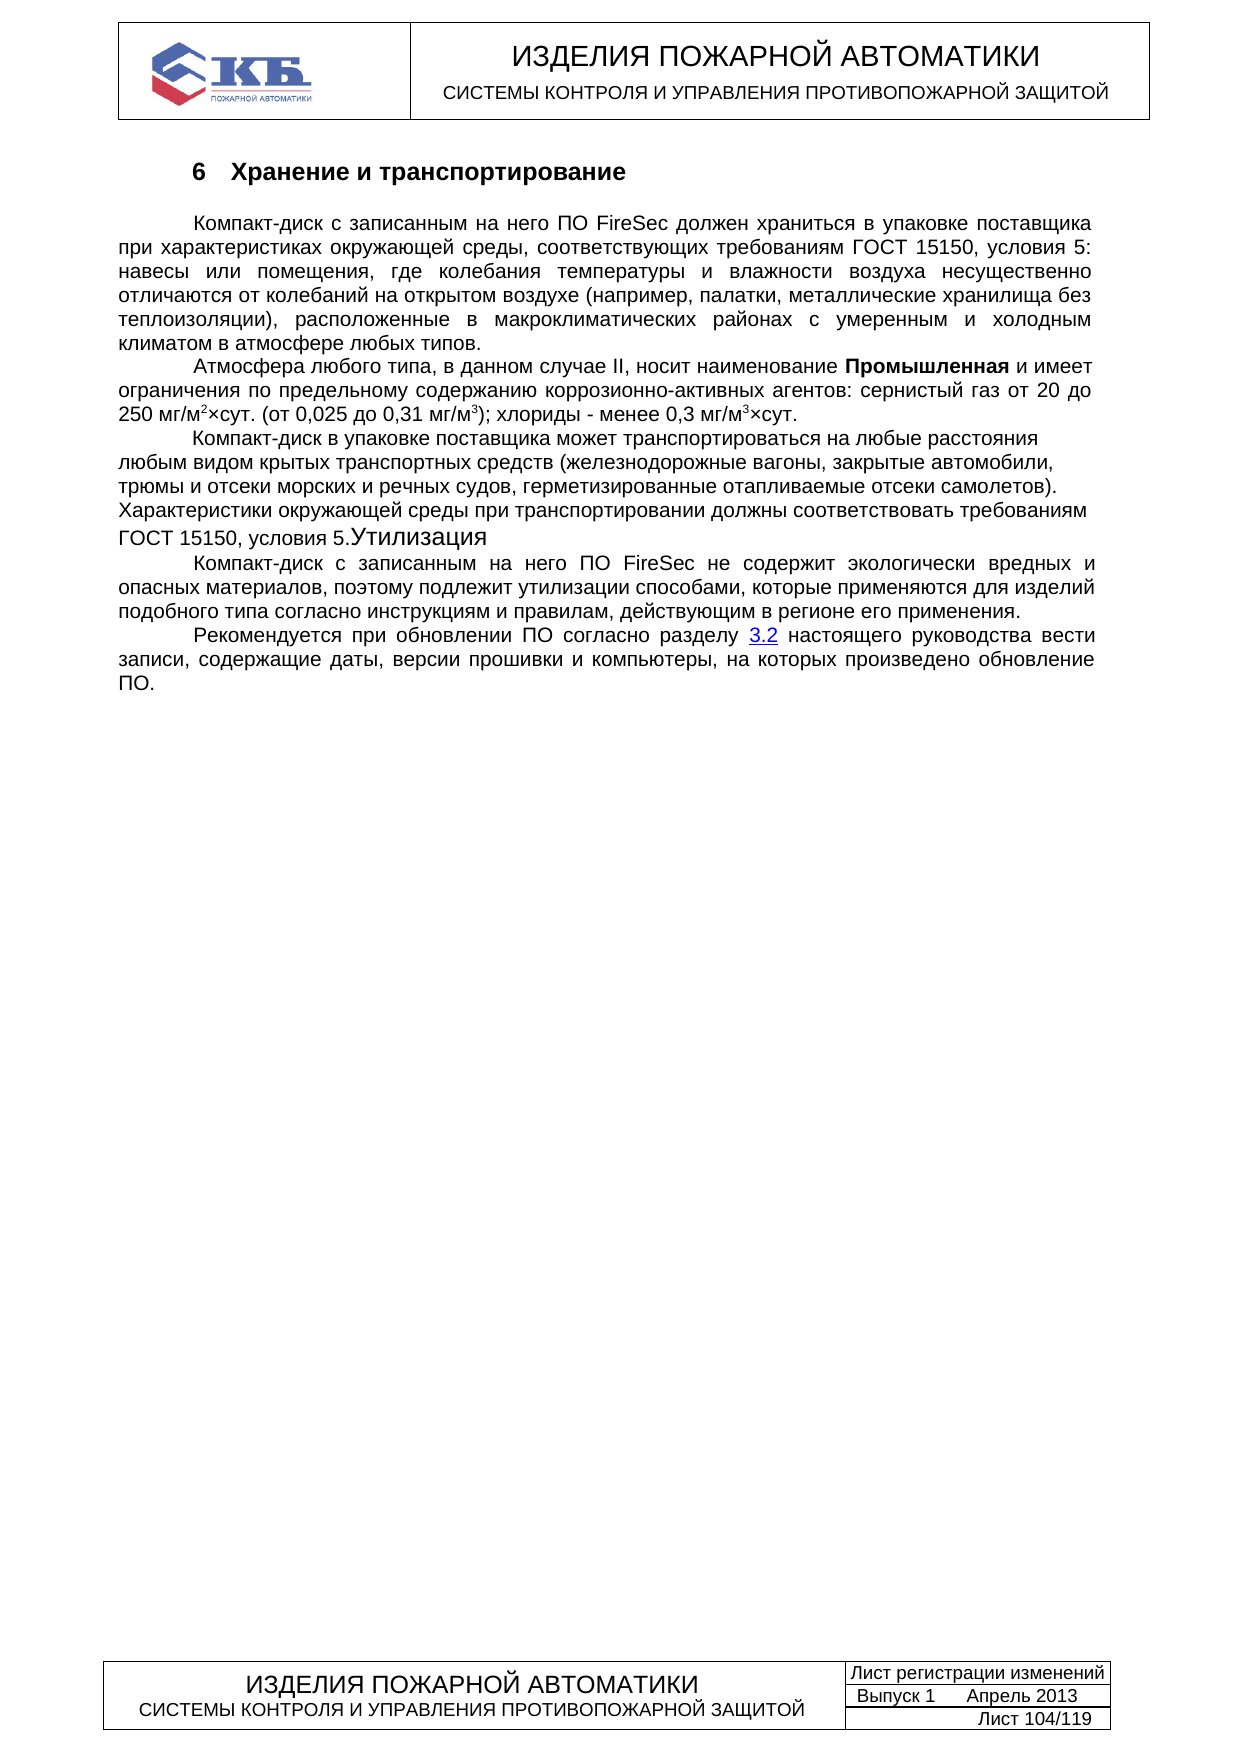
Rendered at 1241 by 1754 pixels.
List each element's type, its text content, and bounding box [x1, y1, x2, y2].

text Атмосфера любого типа, в данном случае II, носит наименование Промышленная и имеет ограничения по предельному содержанию коррозионно-активных агентов: сернистый газ от 20 до 250 мг/м2×сут. (от 0,025 до 0,31 мг/м3); хлориды - менее 0,3 мг/м3×сут. [118, 354, 1092, 426]
list Компакт-диск с записанным на него ПО FireSec не содержит экологически вредных и опасных материалов, поэтому подлежит утилизации способами, которые применяются для изделий подобного типа согласно инструкциям и правилам, действующим в регионе его применения. [118, 551, 1096, 623]
text Компакт-диск в упаковке поставщика может транспортироваться на любые расстояния любым видом крытых транспортных средств (железнодорожные вагоны, закрытые автомобили, трюмы и отсеки морских и речных судов, герметизированные отапливаемые отсеки самолетов). Характеристики окружающей среды при транспортировании должны соответствовать требованиям ГОСТ 15150, условия 5.Утилизация [118, 426, 1092, 551]
text Компакт-диск с записанным на него ПО FireSec должен храниться в упаковке поставщика при характеристиках окружающей среды, соответствующих требованиям ГОСТ 15150, условия 5: навесы или помещения, где колебания температуры и влажности воздуха несущественно отличаются от колебаний на открытом воздухе (например, палатки, металлические хранилища без теплоизоляции), расположенные в макроклиматических районах с умеренным и холодным климатом в атмосфере любых типов. [118, 211, 1092, 354]
list Рекомендуется при обновлении ПО согласно разделу 3.2 настоящего руководства вести записи, содержащие даты, версии прошивки и компьютеры, на которых произведено обновление ПО. [118, 623, 1096, 694]
picture [148, 34, 325, 115]
subtitle Хранение и транспортирование [118, 157, 1092, 186]
